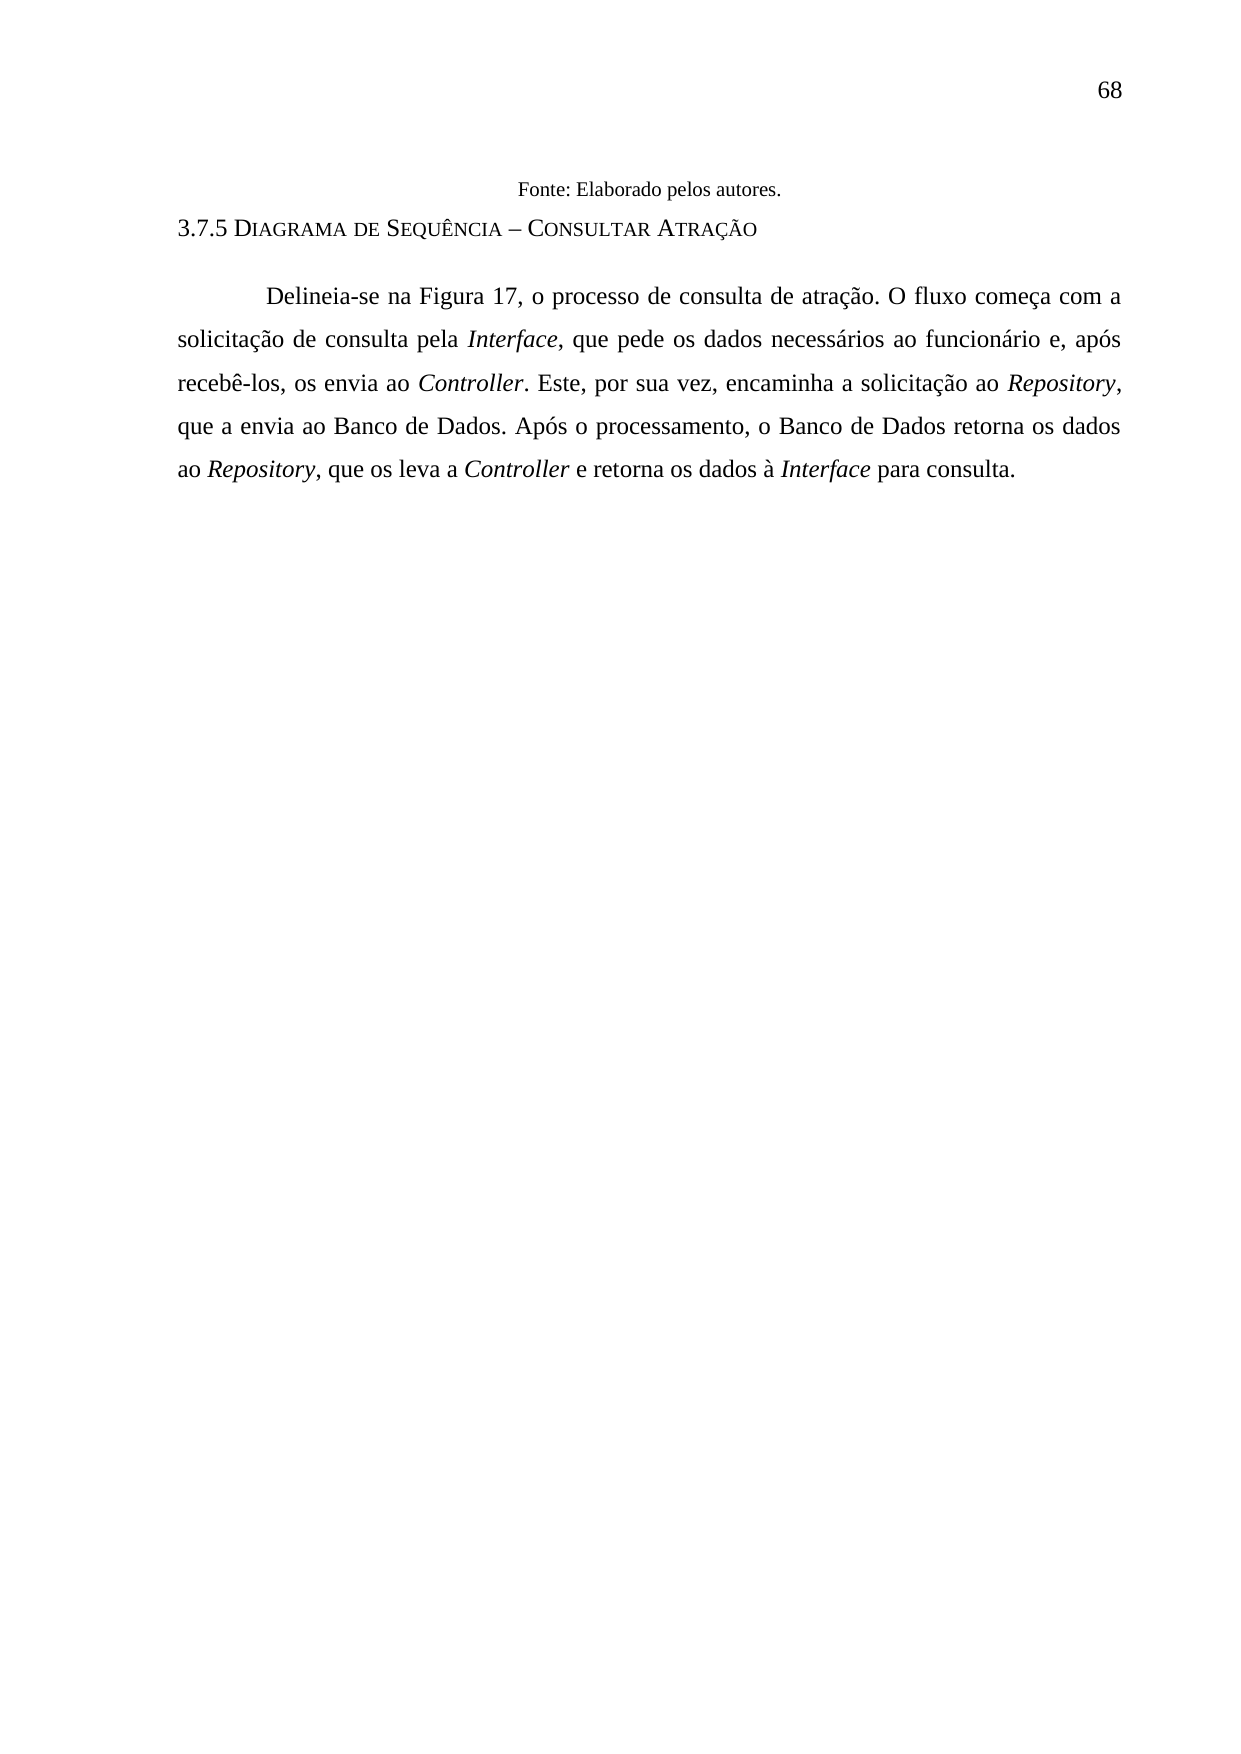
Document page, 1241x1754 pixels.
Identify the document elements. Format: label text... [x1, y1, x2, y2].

subtitle 3.7.5 Diagrama de Sequência – Consultar Atração [177, 213, 1122, 242]
text Fonte: Elaborado pelos autores. [177, 177, 1122, 201]
text Delineia-se na Figura 17, o processo de consulta de atração. O fluxo começa com a solicitação de consulta pela Interface, que pede os dados necessários ao funcionário e, após recebê-los, os envia ao Controller. Este, por sua vez, encaminha a solicitação ao Repository, que a envia ao Banco de Dados. Após o processamento, o Banco de Dados retorna os dados ao Repository, que os leva a Controller e retorna os dados à Interface para consulta. [177, 281, 1122, 483]
